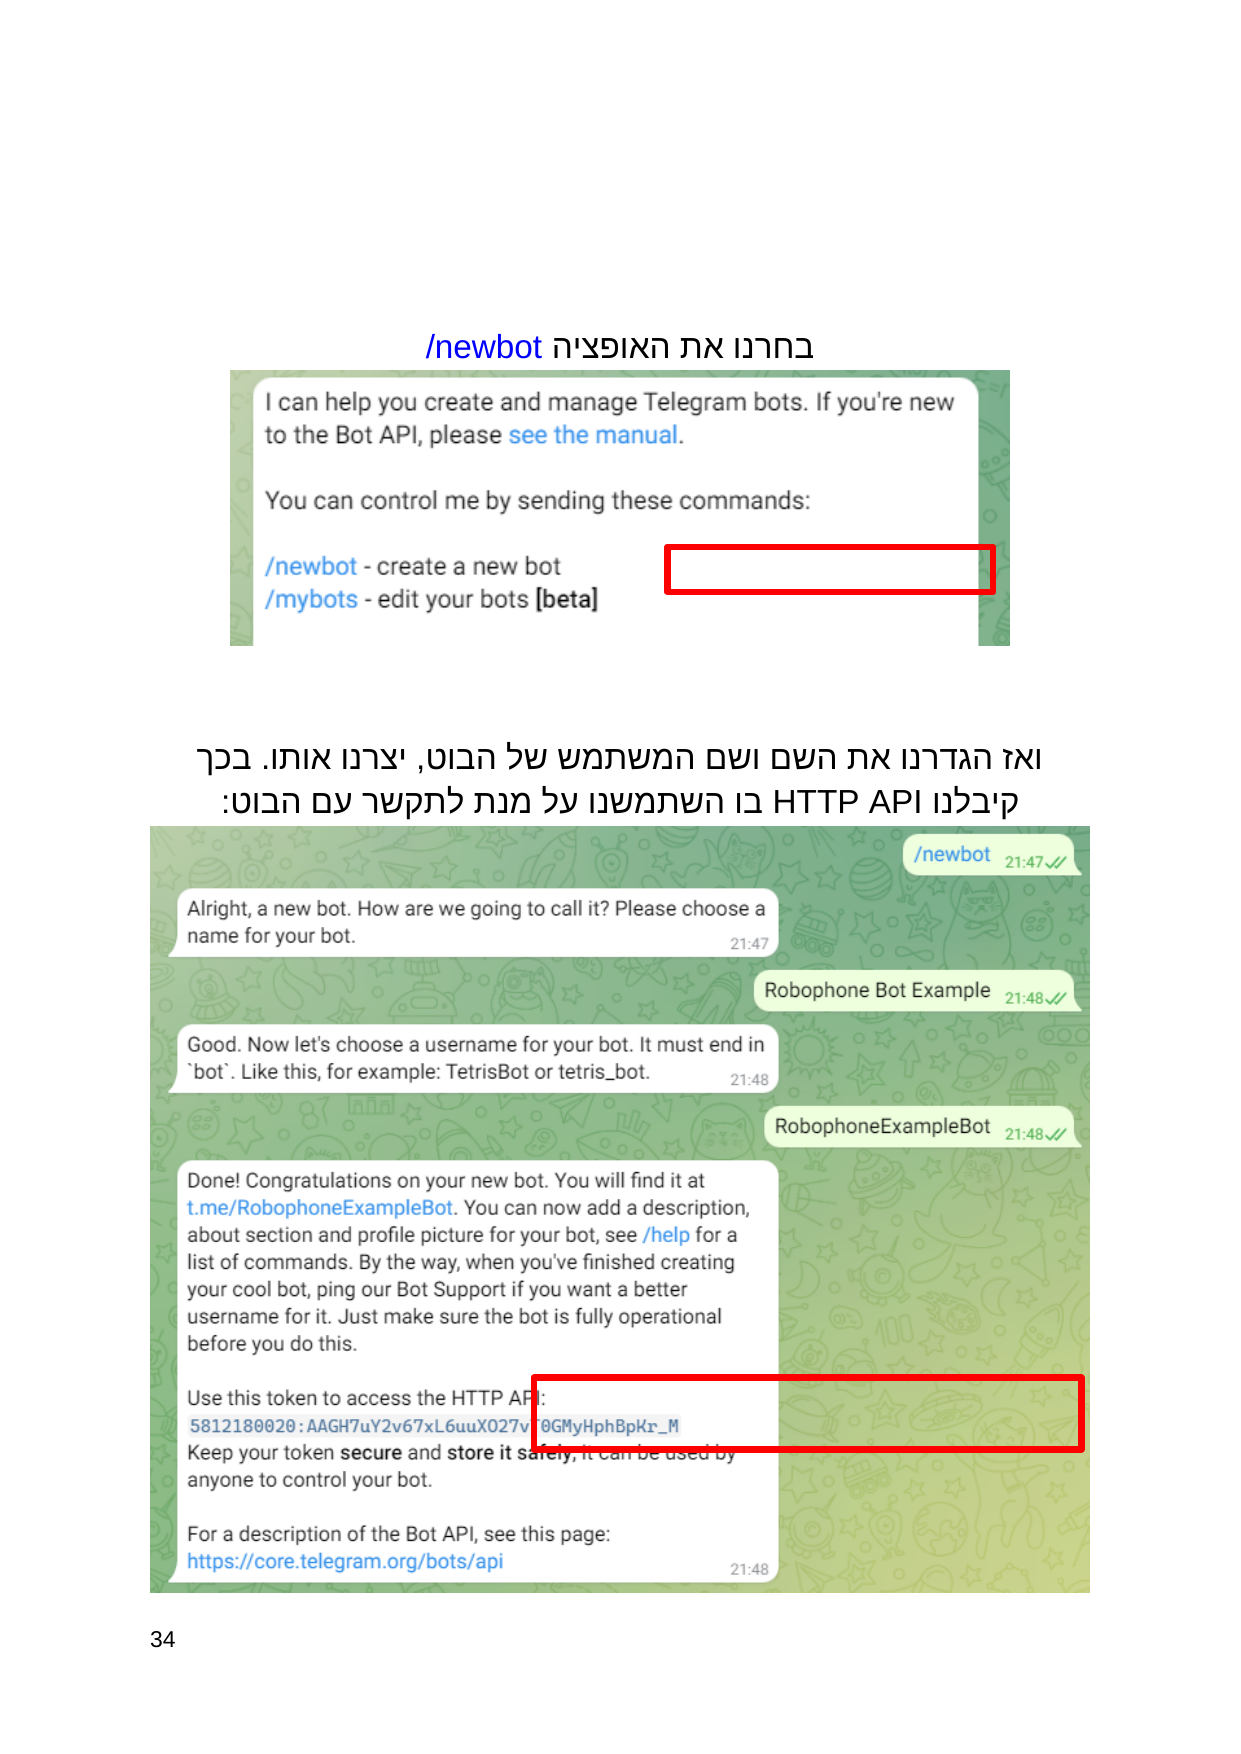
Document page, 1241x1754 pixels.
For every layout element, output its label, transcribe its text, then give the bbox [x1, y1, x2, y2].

text בחרנו את האופציה newbot/ [150, 327, 1090, 365]
picture [230, 370, 1010, 646]
picture [150, 826, 1090, 1593]
text ואז הגדרנו את השם ושם המשתמש של הבוט, יצרנו אותו. בכך קיבלנו HTTP API בו השתמשנו על מנת לתקשר עם הבוט: [150, 738, 1090, 820]
